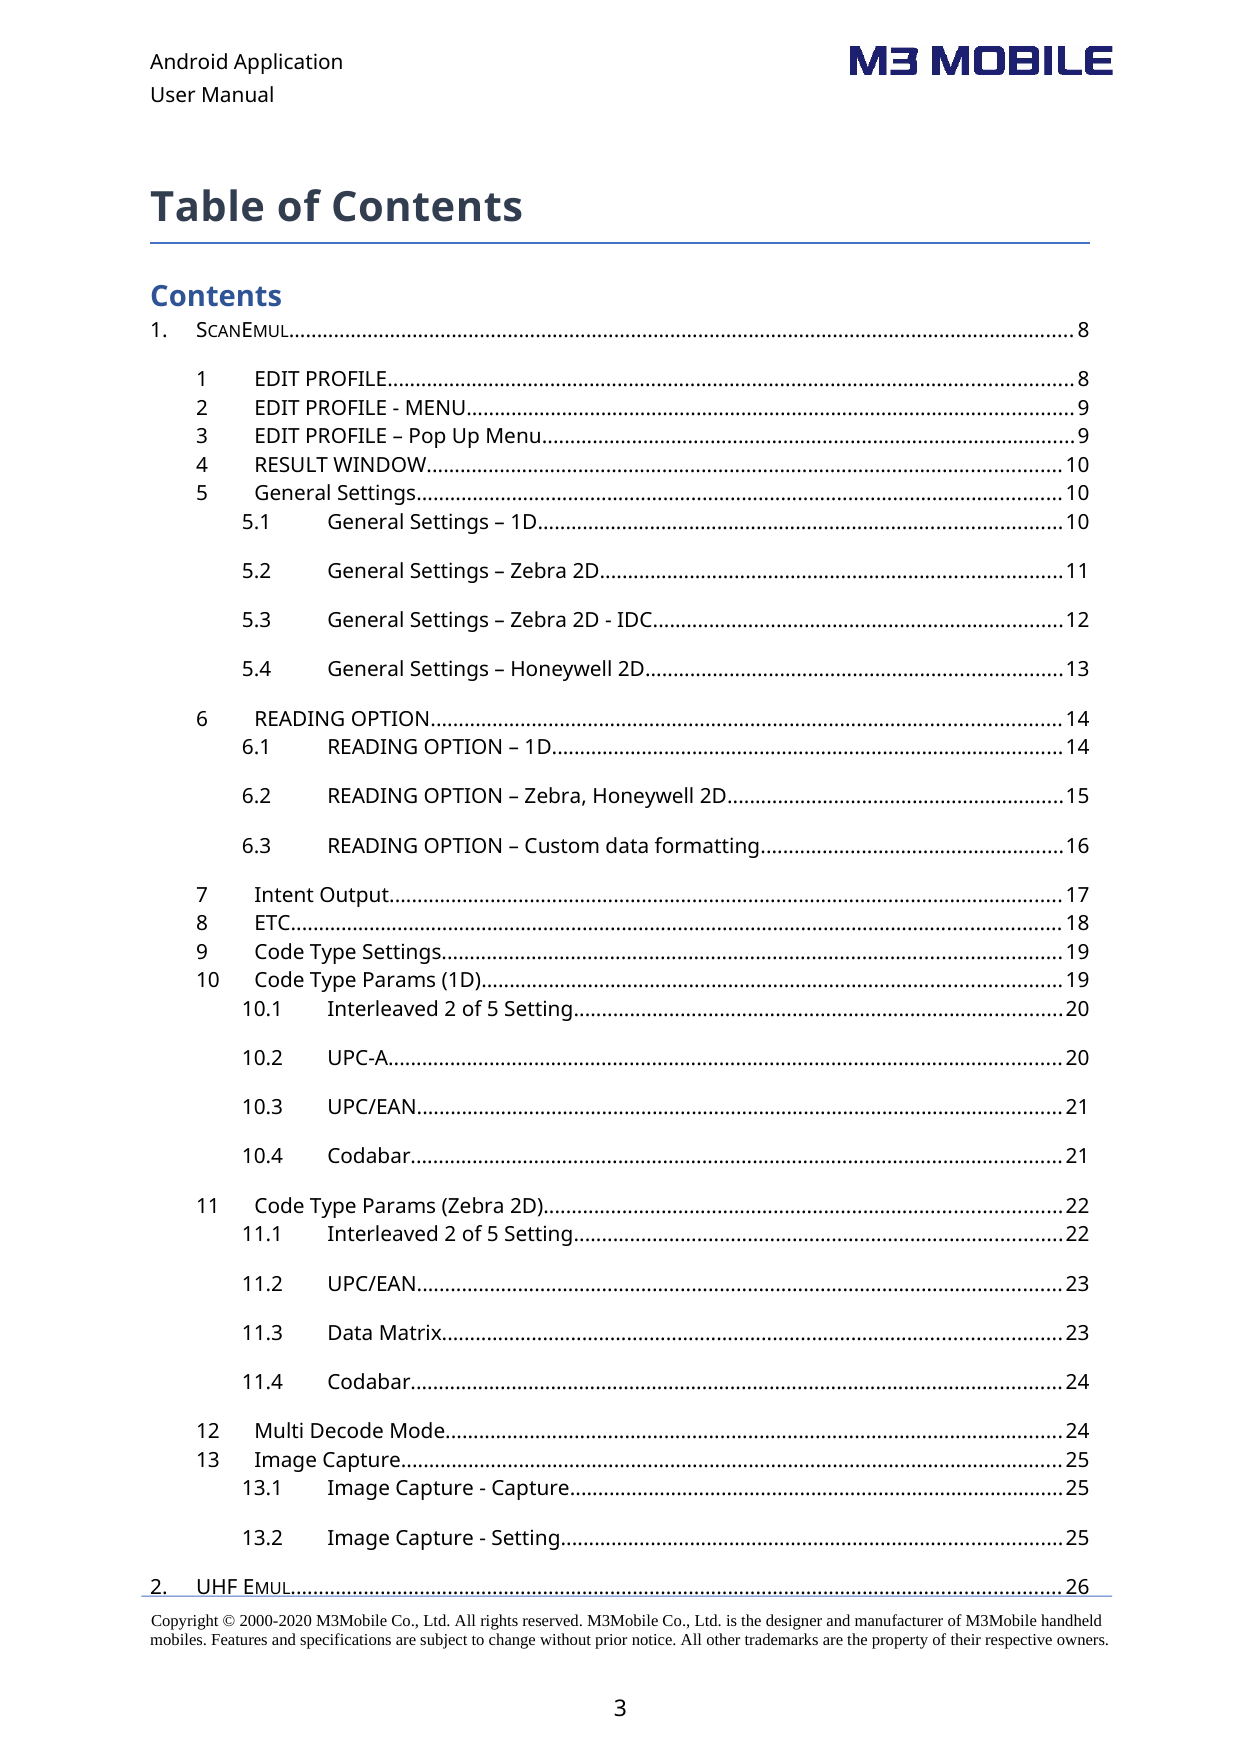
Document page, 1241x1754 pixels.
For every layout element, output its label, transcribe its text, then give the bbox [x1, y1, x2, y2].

title Table of Contents [150, 177, 1090, 242]
picture [850, 46, 1113, 75]
